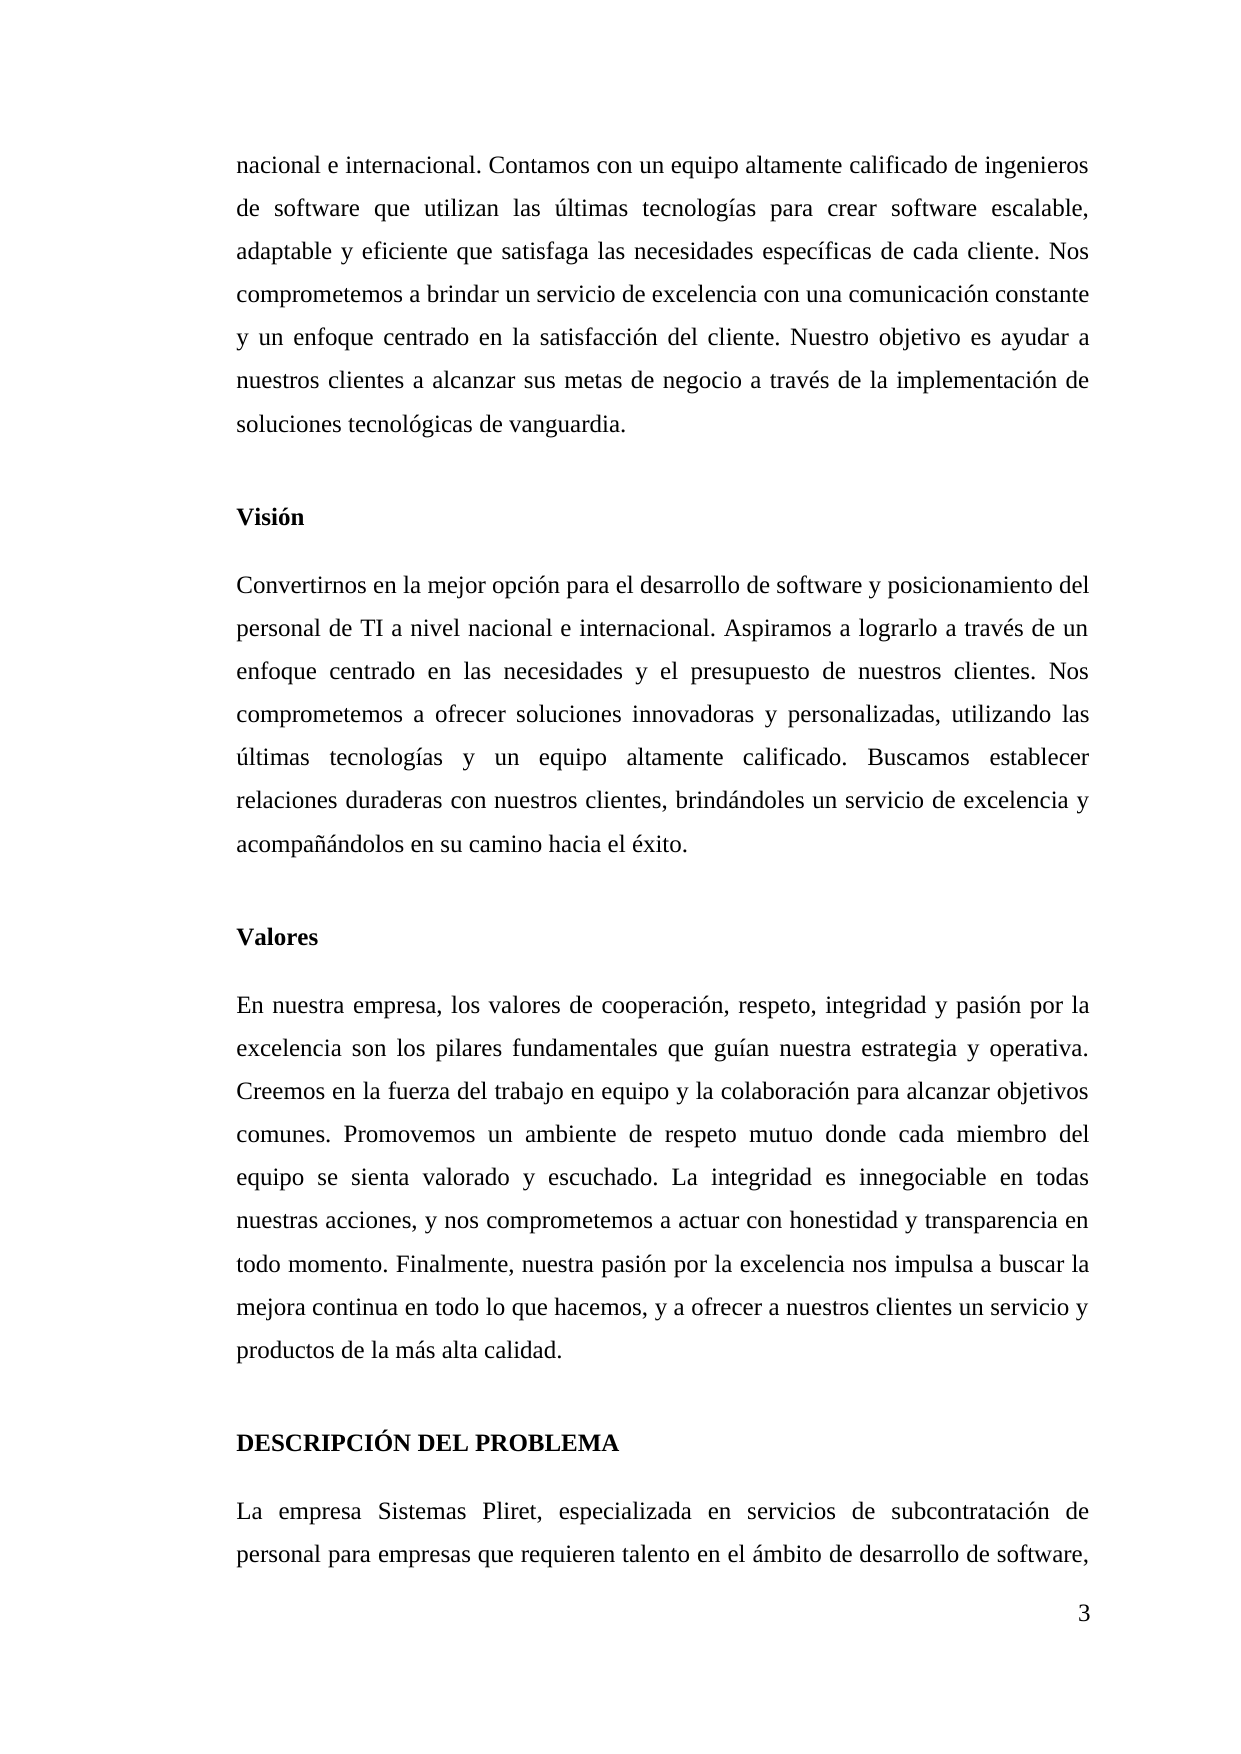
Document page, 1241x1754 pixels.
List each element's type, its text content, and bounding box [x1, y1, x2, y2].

text En nuestra empresa, los valores de cooperación, respeto, integridad y pasión por la excelencia son los pilares fundamentales que guían nuestra estrategia y operativa. Creemos en la fuerza del trabajo en equipo y la colaboración para alcanzar objetivos comunes. Promovemos un ambiente de respeto mutuo donde cada miembro del equipo se sienta valorado y escuchado. La integridad es innegociable en todas nuestras acciones, y nos comprometemos a actuar con honestidad y transparencia en todo momento. Finalmente, nuestra pasión por la excelencia nos impulsa a buscar la mejora continua en todo lo que hacemos, y a ofrecer a nuestros clientes un servicio y productos de la más alta calidad. [236, 990, 1090, 1364]
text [236, 1496, 1090, 1568]
subtitle Valores [236, 922, 1090, 951]
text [236, 150, 1090, 437]
subtitle DESCRIPCIÓN DEL PROBLEMA [236, 1428, 1090, 1457]
text Convertirnos en la mejor opción para el desarrollo de software y posicionamiento del personal de TI a nivel nacional e internacional. Aspiramos a lograrlo a través de un enfoque centrado en las necesidades y el presupuesto de nuestros clientes. Nos comprometemos a ofrecer soluciones innovadoras y personalizadas, utilizando las últimas tecnologías y un equipo altamente calificado. Buscamos establecer relaciones duraderas con nuestros clientes, brindándoles un servicio de excelencia y acompañándolos en su camino hacia el éxito. [236, 570, 1090, 857]
subtitle Visión [236, 502, 1090, 531]
